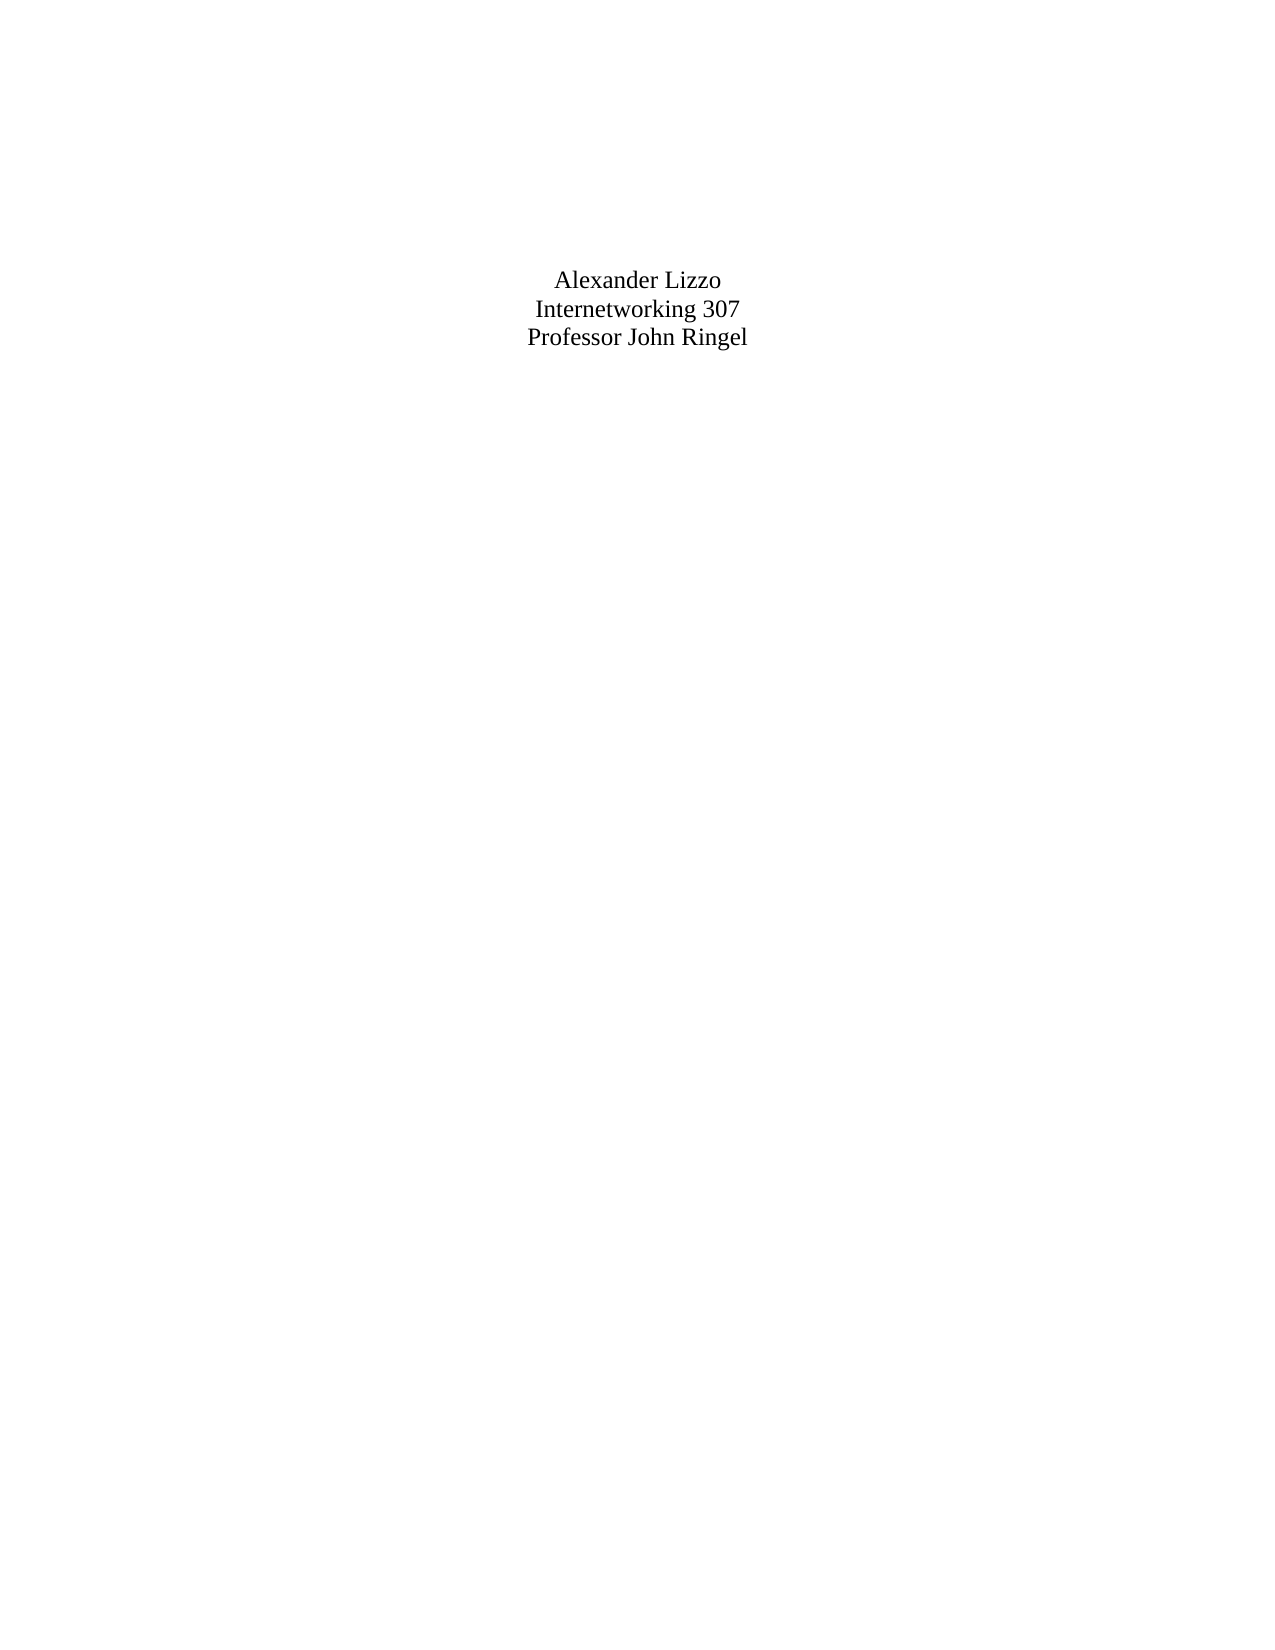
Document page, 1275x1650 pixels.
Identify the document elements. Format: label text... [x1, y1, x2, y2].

text Alexander Lizzo [150, 265, 1125, 294]
text Professor John Ringel [150, 322, 1125, 351]
text Internetworking 307 [150, 294, 1125, 322]
